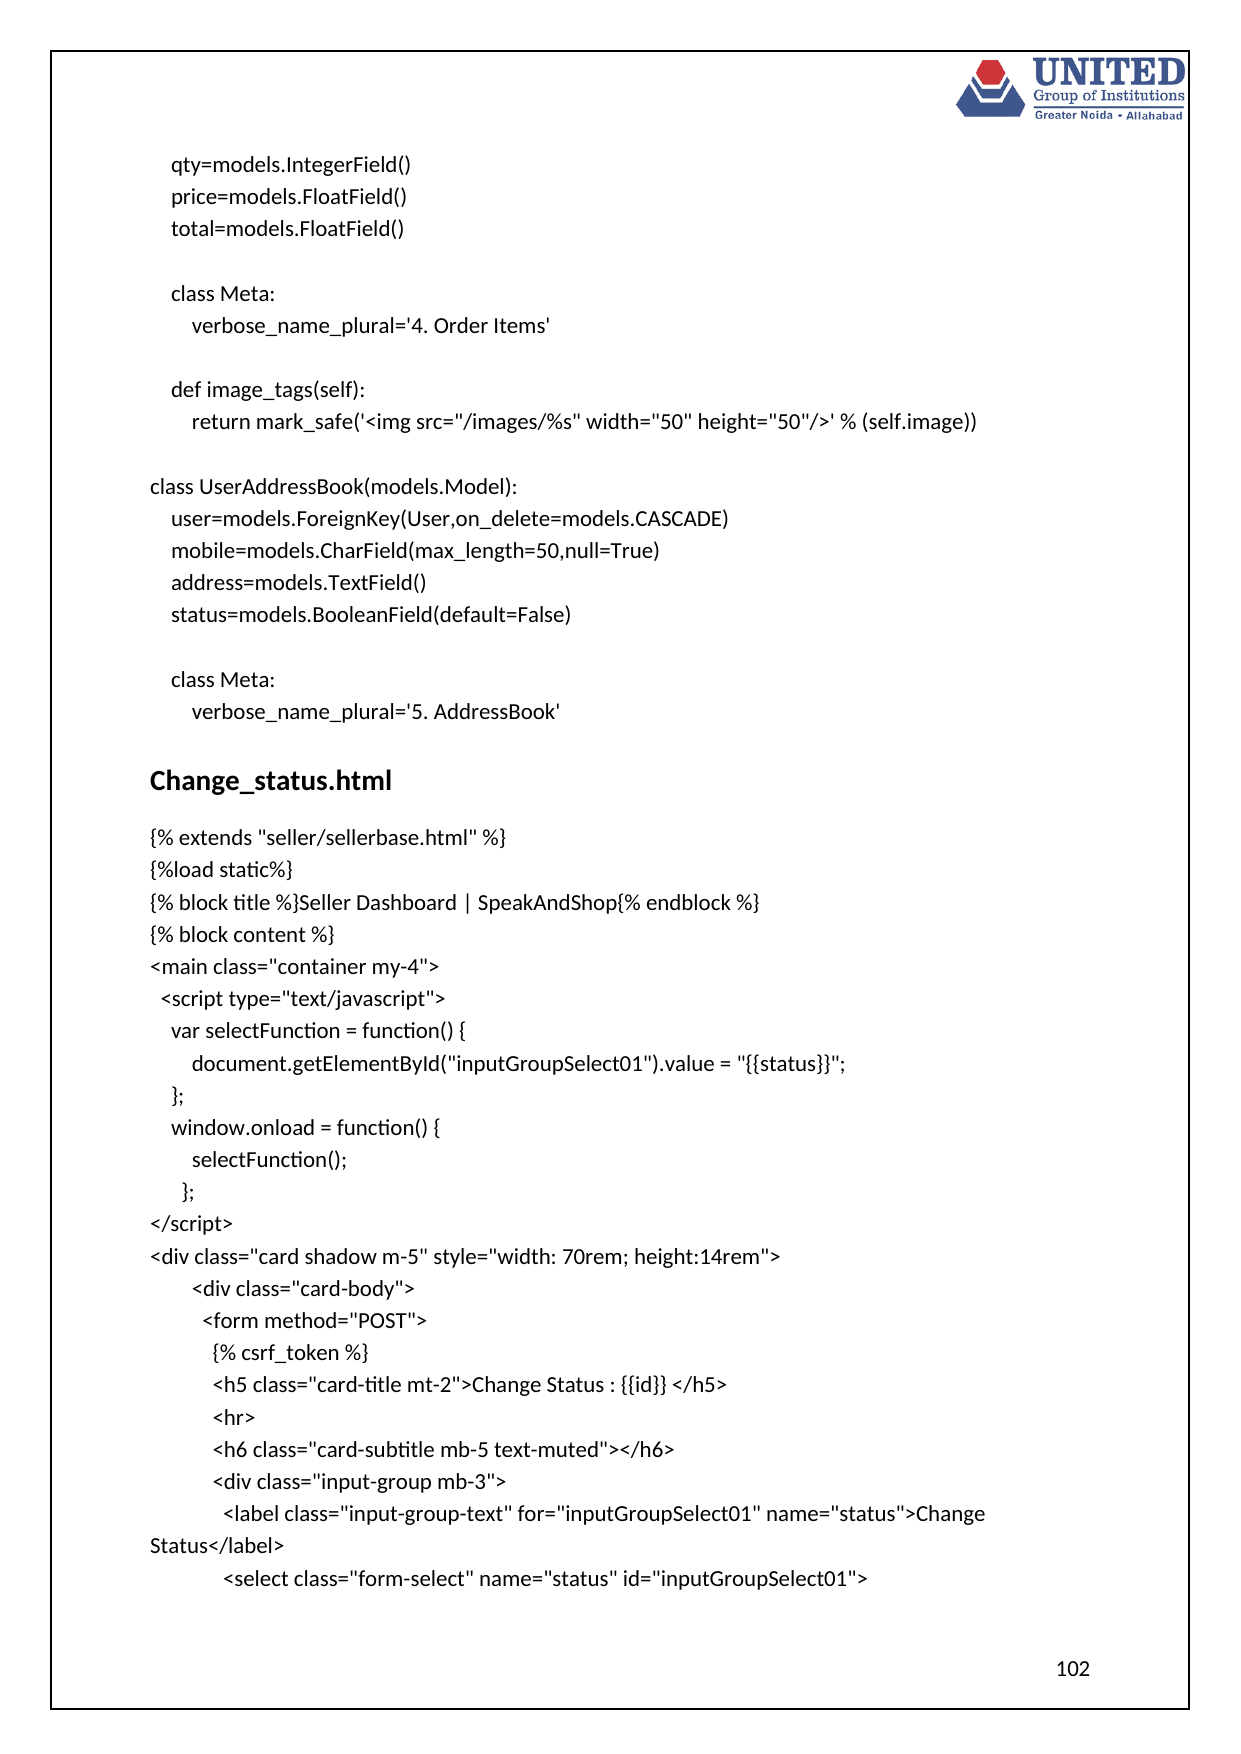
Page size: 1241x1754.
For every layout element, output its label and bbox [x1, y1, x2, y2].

picture [952, 53, 1186, 124]
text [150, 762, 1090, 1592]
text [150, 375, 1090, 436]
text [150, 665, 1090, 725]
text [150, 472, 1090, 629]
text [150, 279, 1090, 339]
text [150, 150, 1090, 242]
